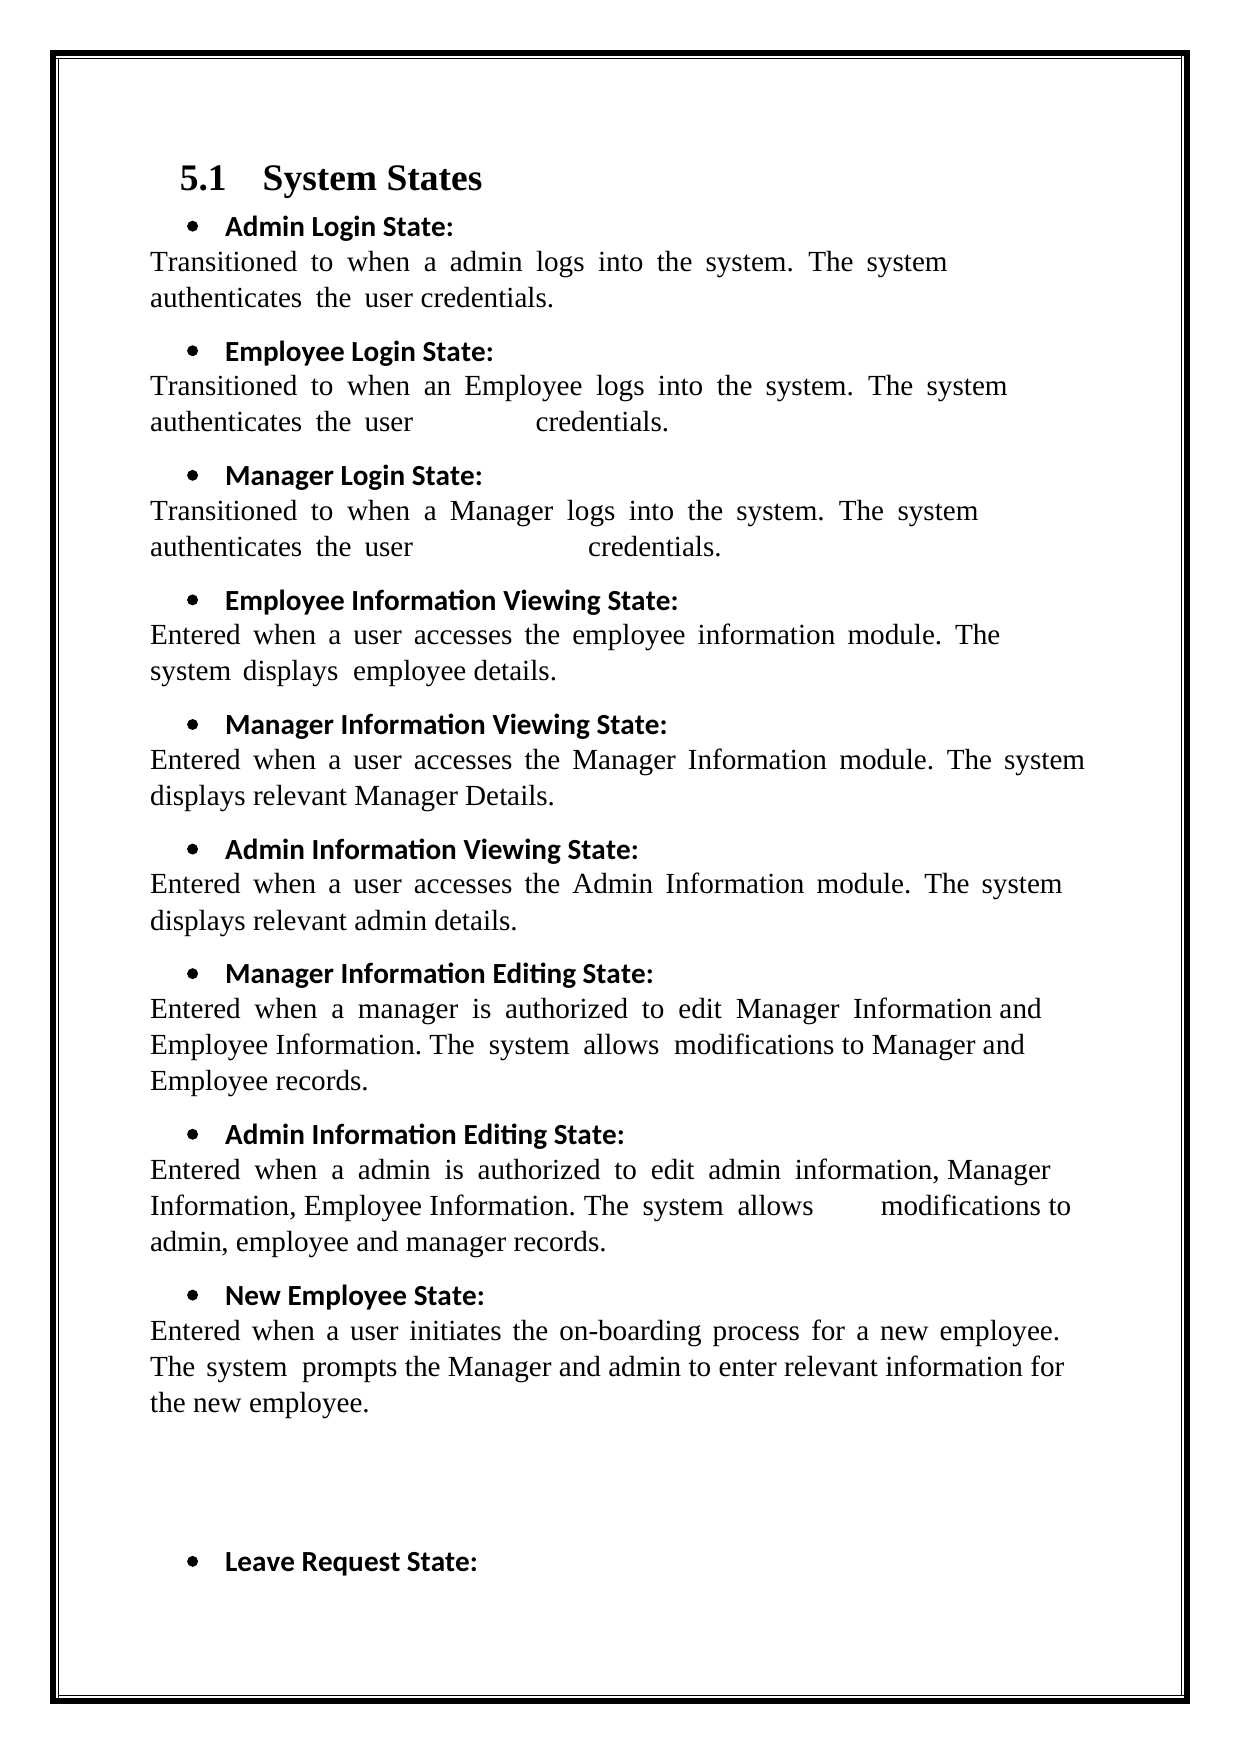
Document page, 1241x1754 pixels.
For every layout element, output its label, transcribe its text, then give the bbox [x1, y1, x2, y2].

list Manager Information Viewing State: [187, 706, 1090, 742]
list System States [179, 155, 1090, 198]
text Entered when a user accesses the employee information module. The system displays employee details. [150, 617, 1090, 687]
text Entered when a admin is authorized to edit admin information, Manager Information, Employee Information. The system allows modifications to admin, employee and manager records. [150, 1152, 1090, 1258]
list Manager Information Editing State: [187, 956, 1090, 991]
text Transitioned to when a Manager logs into the system. The system authenticates the user credentials. [150, 493, 1090, 562]
text Transitioned to when a admin logs into the system. The system authenticates the user credentials. [150, 244, 1090, 313]
text Transitioned to when an Employee logs into the system. The system authenticates the user credentials. [150, 368, 1090, 438]
list Employee Login State: [187, 333, 1090, 368]
list Employee Information Viewing State: [187, 582, 1090, 617]
list Admin Login State: [187, 208, 1090, 244]
list New Employee State: [187, 1277, 1090, 1313]
text Entered when a user initiates the on-boarding process for a new employee. The system prompts the Manager and admin to enter relevant information for the new employee. [150, 1313, 1090, 1418]
text Entered when a user accesses the Admin Information module. The system displays relevant admin details. [150, 867, 1090, 936]
list Manager Login State: [187, 457, 1090, 493]
list Admin Information Viewing State: [187, 831, 1090, 867]
text Entered when a user accesses the Manager Information module. The system displays relevant Manager Details. [150, 742, 1090, 812]
text Entered when a manager is authorized to edit Manager Information and Employee Information. The system allows modifications to Manager and Employee records. [150, 991, 1090, 1097]
list Leave Request State: [187, 1543, 1090, 1579]
list Admin Information Editing State: [187, 1116, 1090, 1152]
